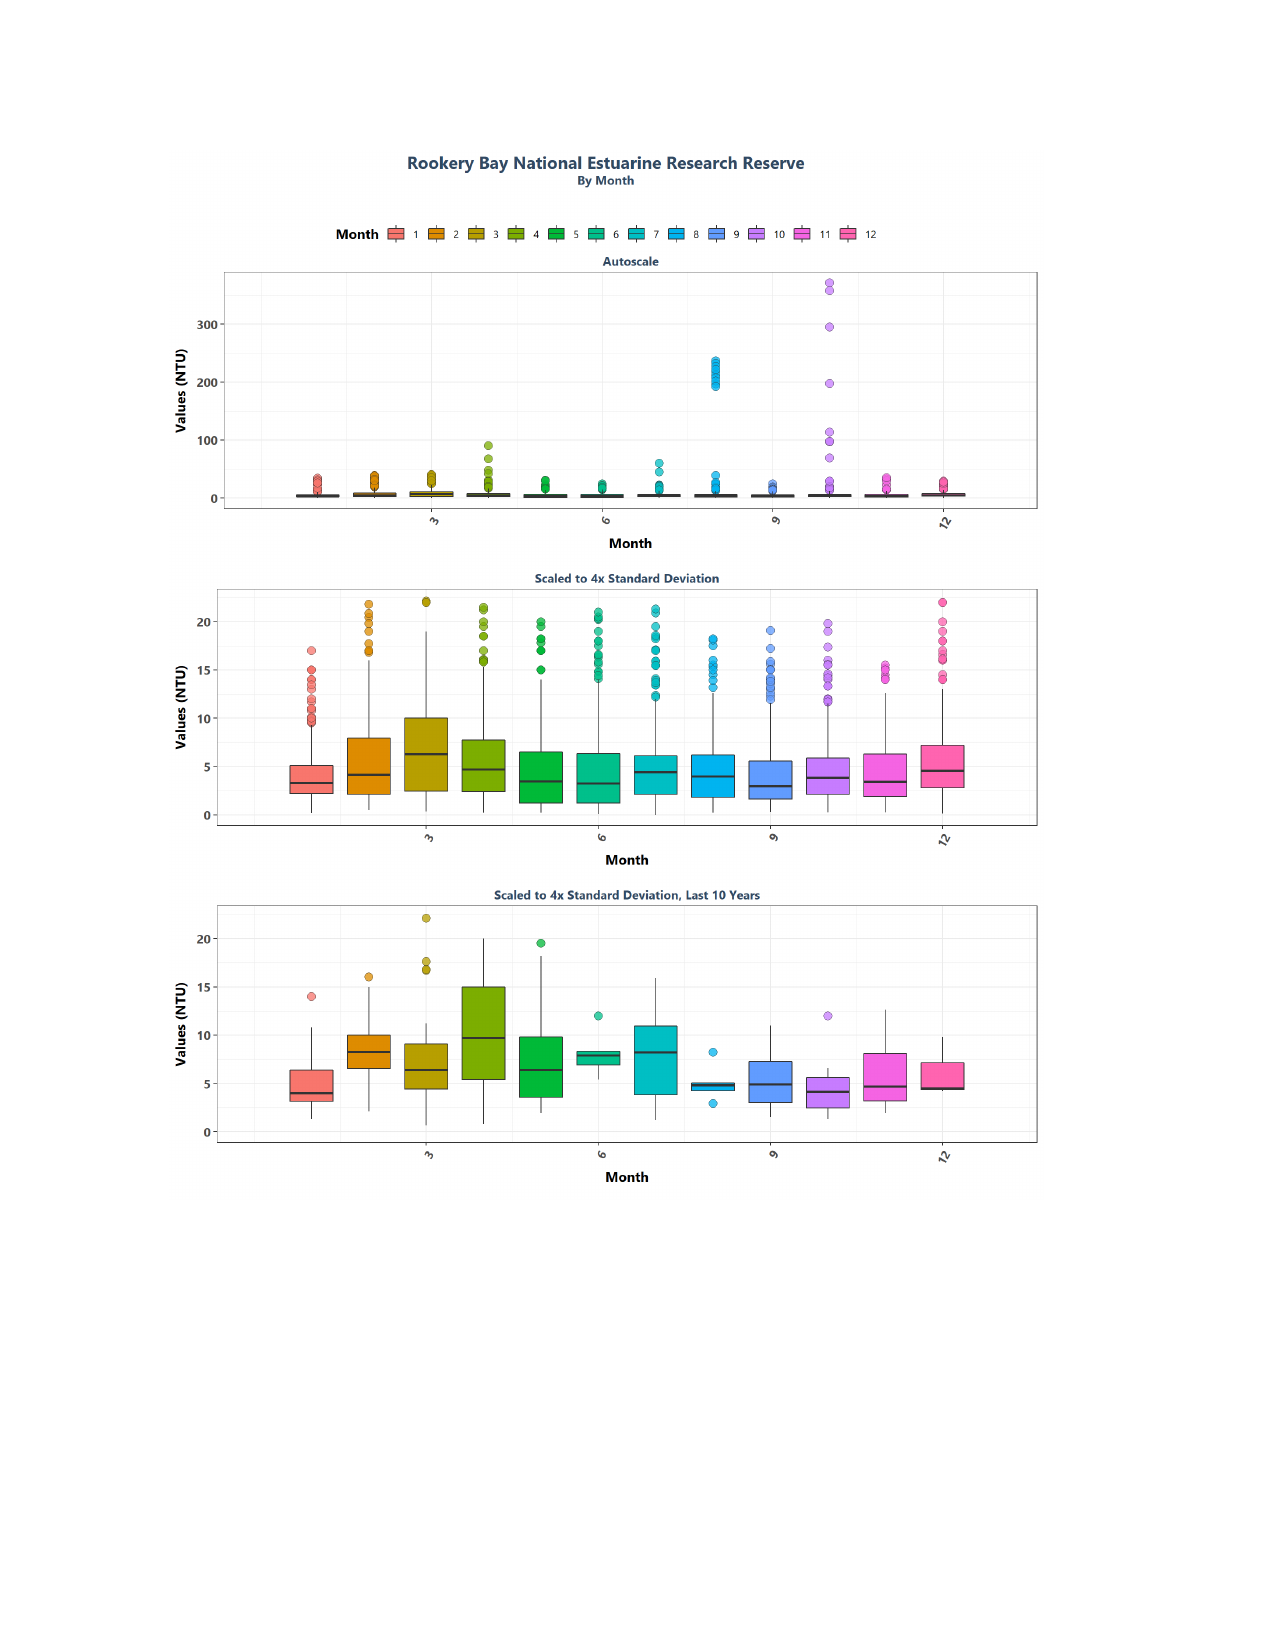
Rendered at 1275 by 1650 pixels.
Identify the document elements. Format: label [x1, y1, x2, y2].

picture [168, 150, 1044, 1200]
